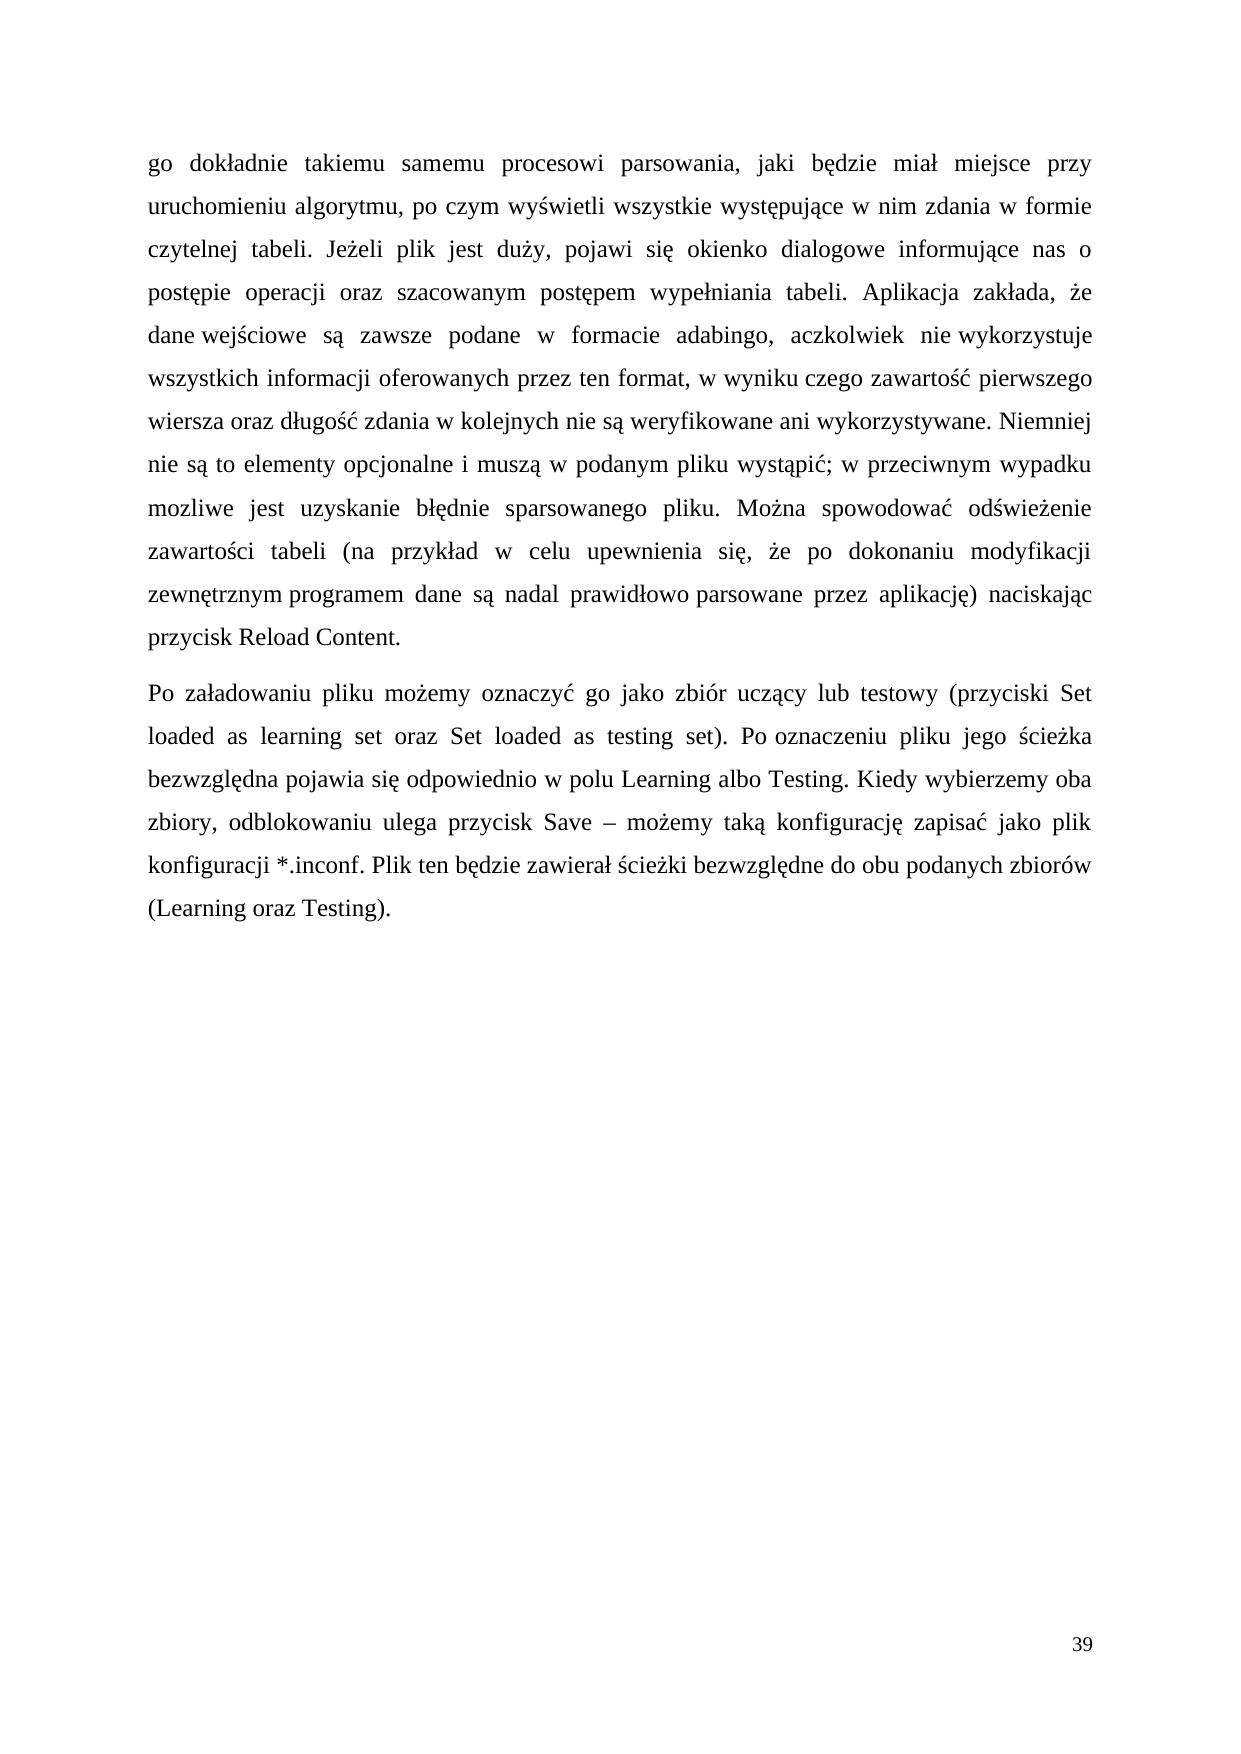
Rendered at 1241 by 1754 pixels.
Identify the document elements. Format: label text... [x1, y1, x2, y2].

text Po załadowaniu pliku możemy oznaczyć go jako zbiór uczący lub testowy (przyciski Set loaded as learning set oraz Set loaded as testing set). Po oznaczeniu pliku jego ścieżka bezwzględna pojawia się odpowiednio w polu Learning albo Testing. Kiedy wybierzemy oba zbiory, odblokowaniu ulega przycisk Save – możemy taką konfigurację zapisać jako plik konfiguracji *.inconf. Plik ten będzie zawierał ścieżki bezwzględne do obu podanych zbiorów (Learning oraz Testing). [148, 678, 1093, 922]
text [148, 148, 1093, 651]
